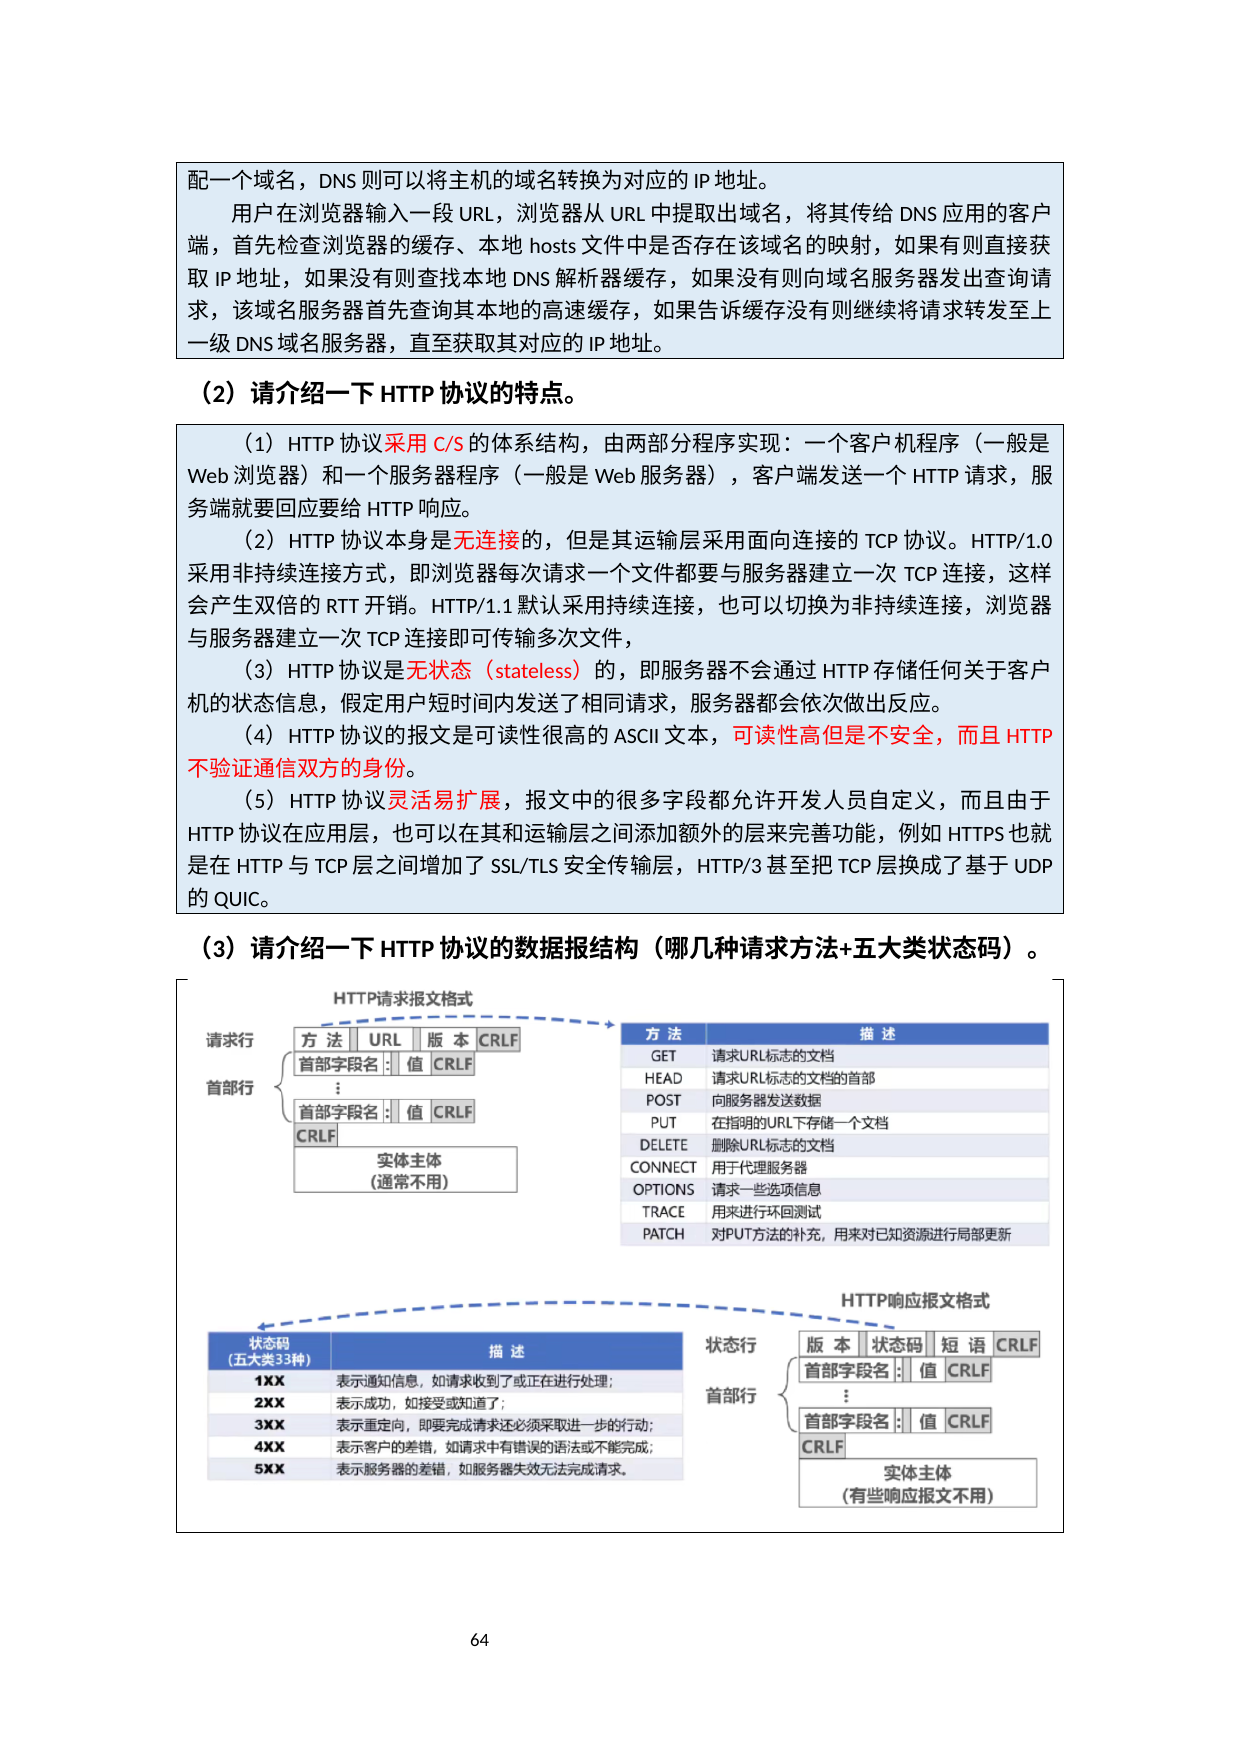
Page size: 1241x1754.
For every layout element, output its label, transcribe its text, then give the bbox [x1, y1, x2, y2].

list （2）请介绍一下HTTP协议的特点。 [187, 359, 1053, 424]
table_header （1）HTTP协议采用C/S的体系结构，由两部分程序实现：一个客户机程序（一般是Web浏览器）和一个服务器程序（一般是Web服务器），客户端发送一个HTTP请求，服务端就要回应要给HTTP响应。 （2）HTTP协议本身是无连接的，但是其运输层采用面向连接的TCP协议。HTTP/1.0采用非持续连接方式，即浏览器每次请求一个文件都要与服务器建立一次TCP连接，这样会产生双倍的RTT开销。HTTP/1.1默认采用持续连接，也可以切换为非持续连接，浏览器与服务器建立一次TCP连接即可传输多次文件， （3）HTTP协议是无状态（stateless）的，即服务器不会通过HTTP存储任何关于客户机的状态信息，假定用户短时间内发送了相同请求，服务器都会依次做出反应。 （4）HTTP协议的报文是可读性很高的ASCII文本，可读性高但是不安全，而且HTTP不验证通信双方的身份。 （5）HTTP协议灵活易扩展，报文中的很多字段都允许开发人员自定义，而且由于HTTP协议在应用层，也可以在其和运输层之间添加额外的层来完善功能，例如HTTPS也就是在HTTP与TCP层之间增加了SSL/TLS安全传输层，HTTP/3甚至把TCP层换成了基于UDP的QUIC。 [177, 425, 1063, 913]
list （3）请介绍一下HTTP协议的数据报结构（哪几种请求方法+五大类状态码）。 [187, 914, 1053, 979]
picture [187, 979, 1053, 1250]
table_header [177, 980, 1063, 1532]
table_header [177, 163, 1063, 358]
picture [187, 1272, 1052, 1523]
